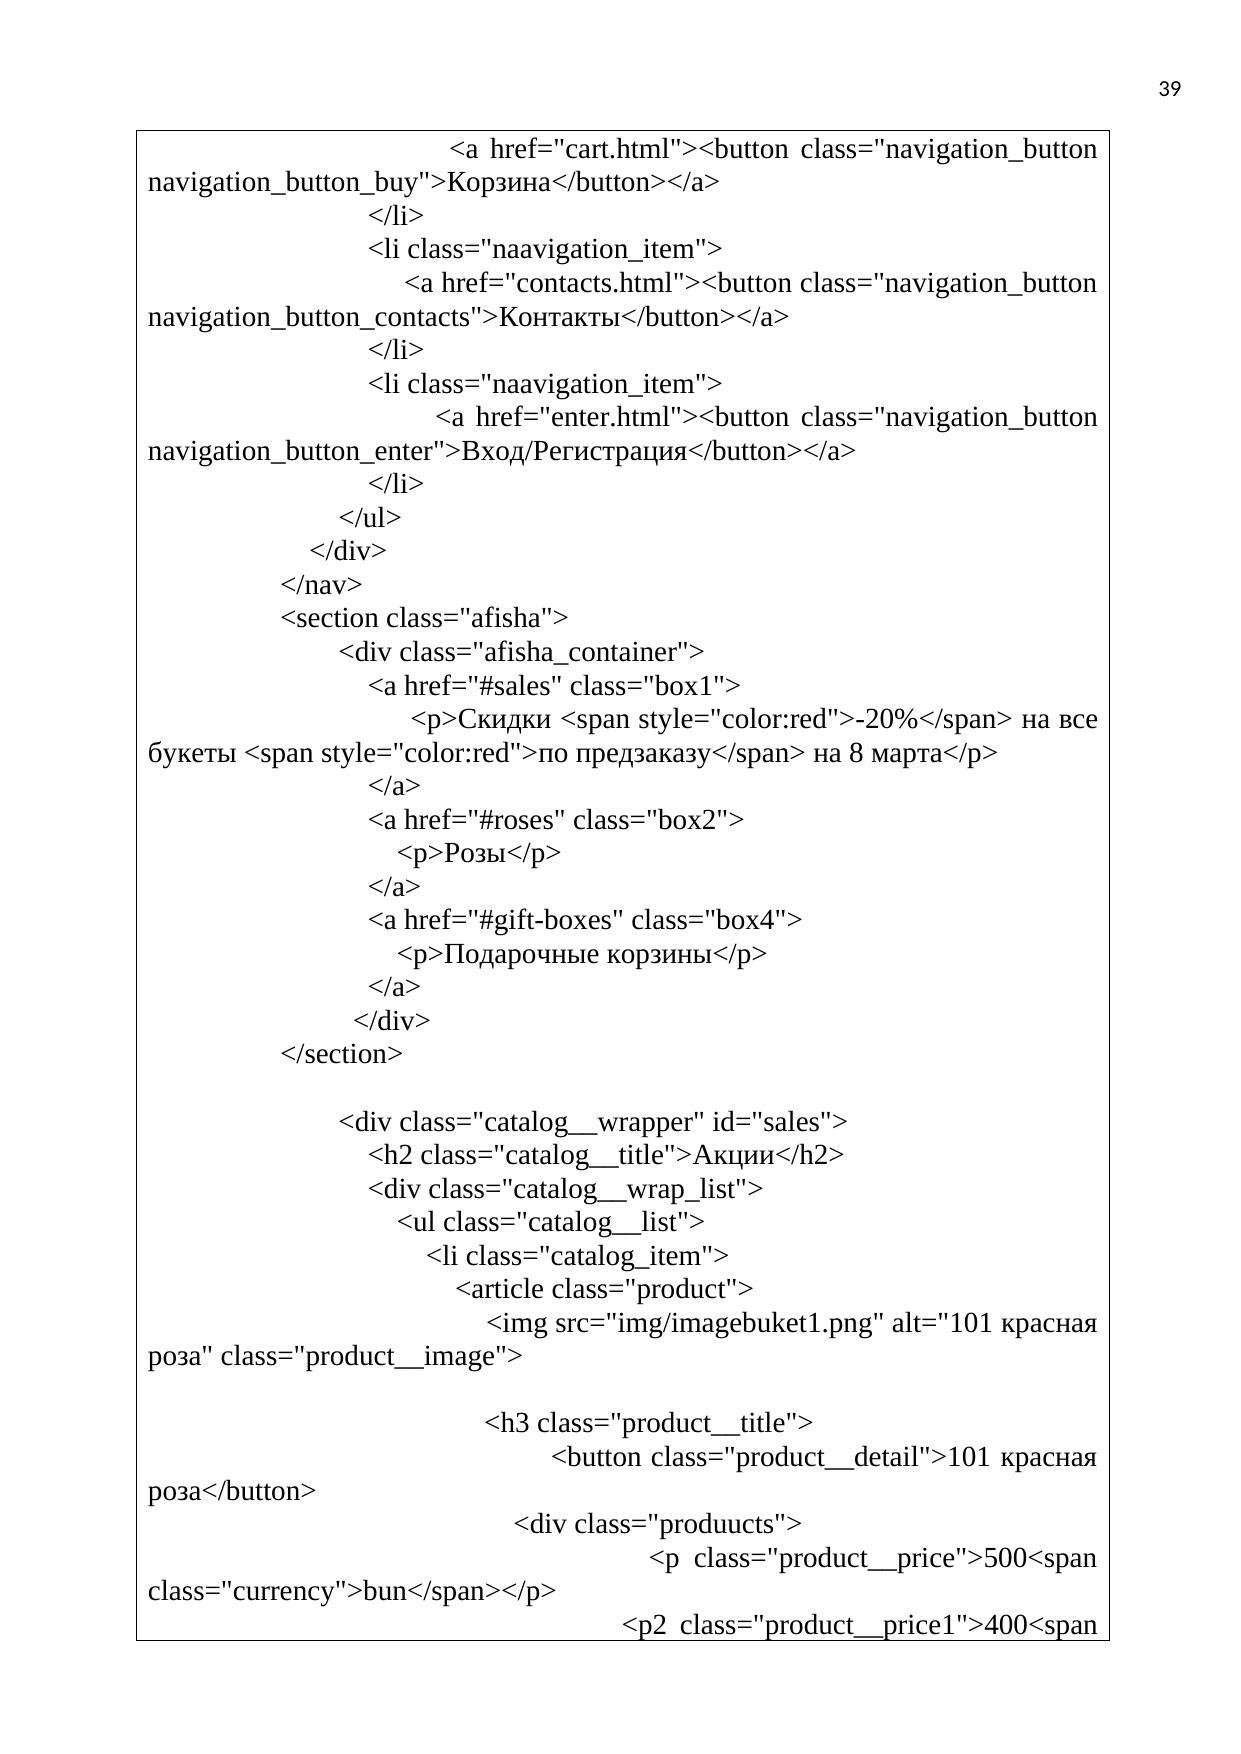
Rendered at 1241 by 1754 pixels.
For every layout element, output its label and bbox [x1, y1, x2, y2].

table_header [137, 131, 1109, 1640]
